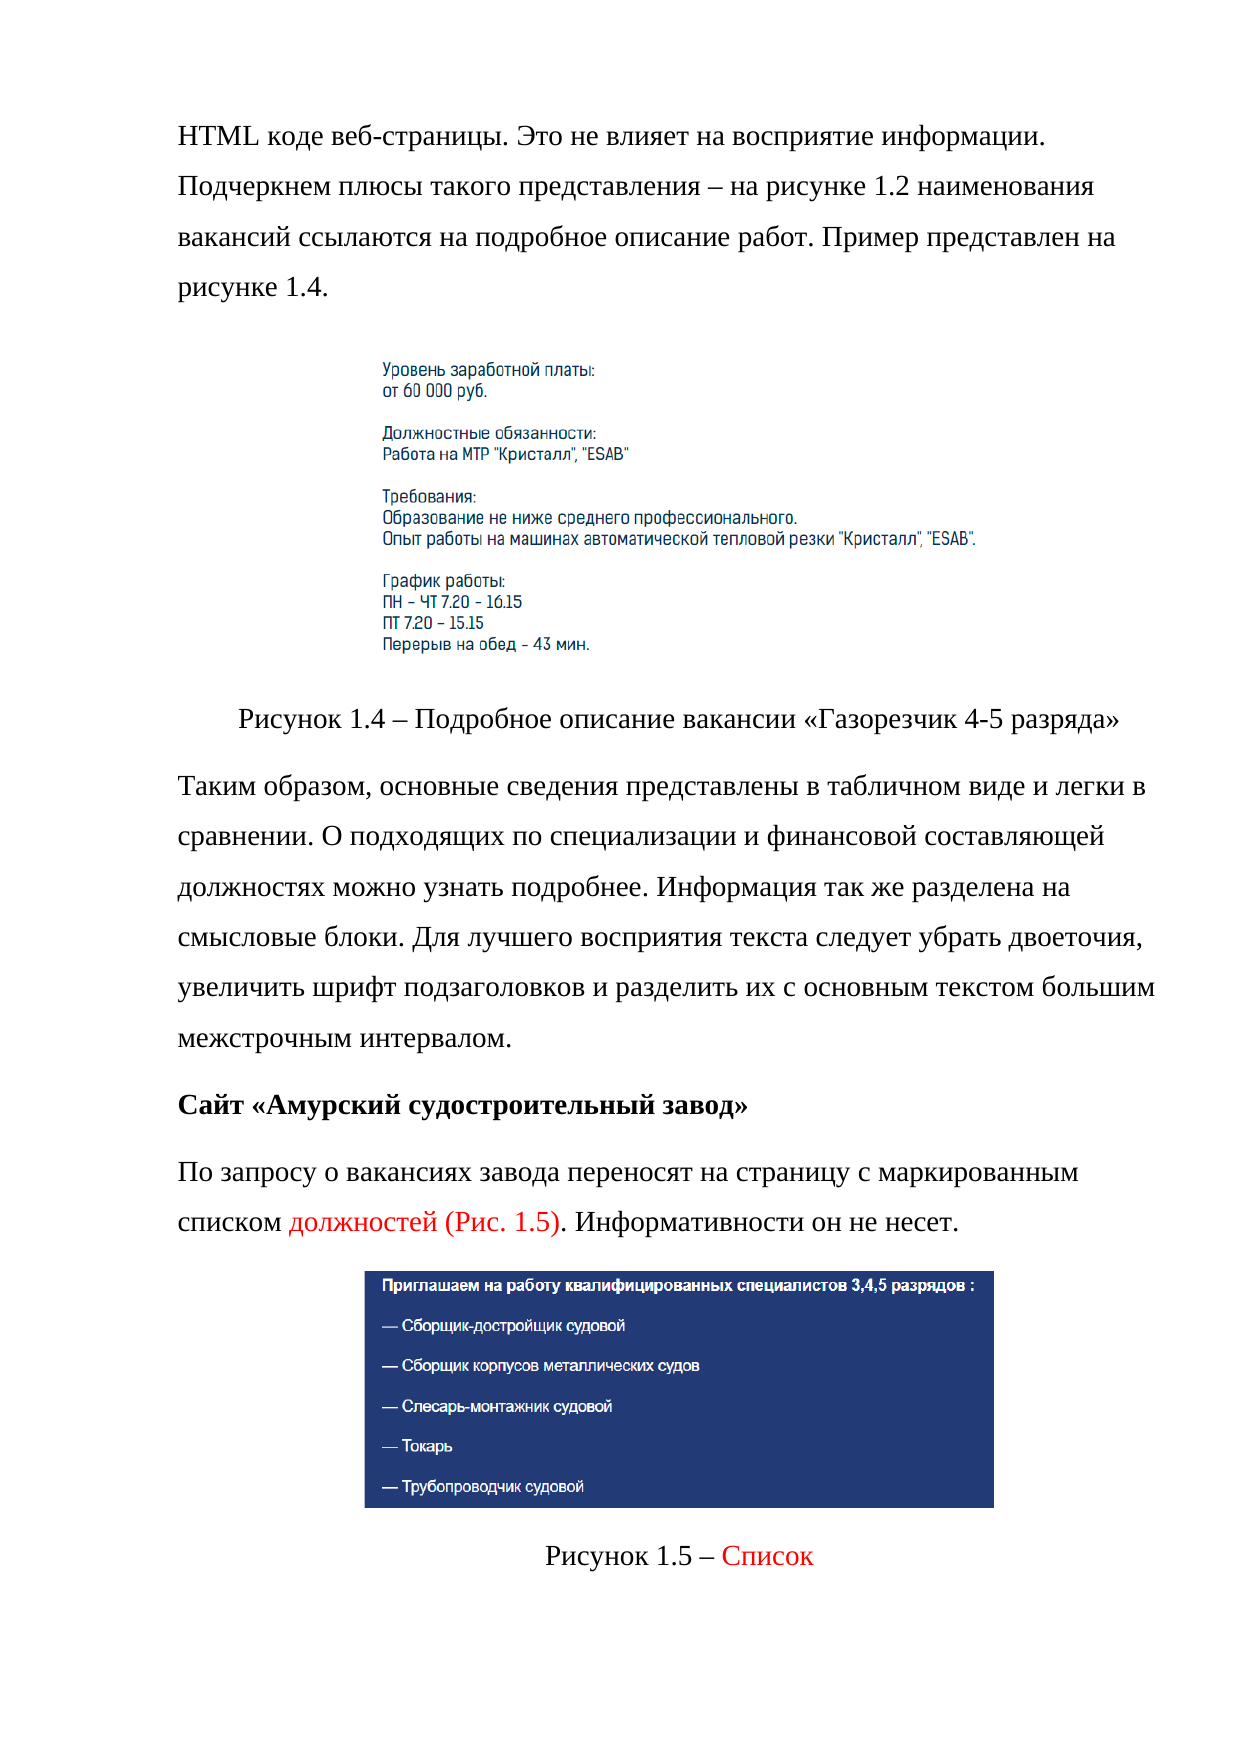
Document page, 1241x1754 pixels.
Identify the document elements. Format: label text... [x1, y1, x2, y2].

text Рисунок 1.5 – Список [177, 1538, 1181, 1572]
text По запросу о вакансиях завода переносят на страницу с маркированным списком должностей (Рис. 1.5). Информативности он не несет. [177, 1154, 1181, 1238]
picture [364, 1271, 994, 1508]
text Сайт «Амурский судостроительный завод» [177, 1087, 1181, 1120]
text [177, 118, 1181, 303]
picture [370, 336, 988, 671]
text Таким образом, основные сведения представлены в табличном виде и легки в сравнении. О подходящих по специализации и финансовой составляющей должностях можно узнать подробнее. Информация так же разделена на смысловые блоки. Для лучшего восприятия текста следует убрать двоеточия, увеличить шрифт подзаголовков и разделить их с основным текстом большим межстрочным интервалом. [177, 768, 1181, 1053]
text Рисунок 1.4 – Подробное описание вакансии «Газорезчик 4-5 разряда» [177, 701, 1181, 735]
